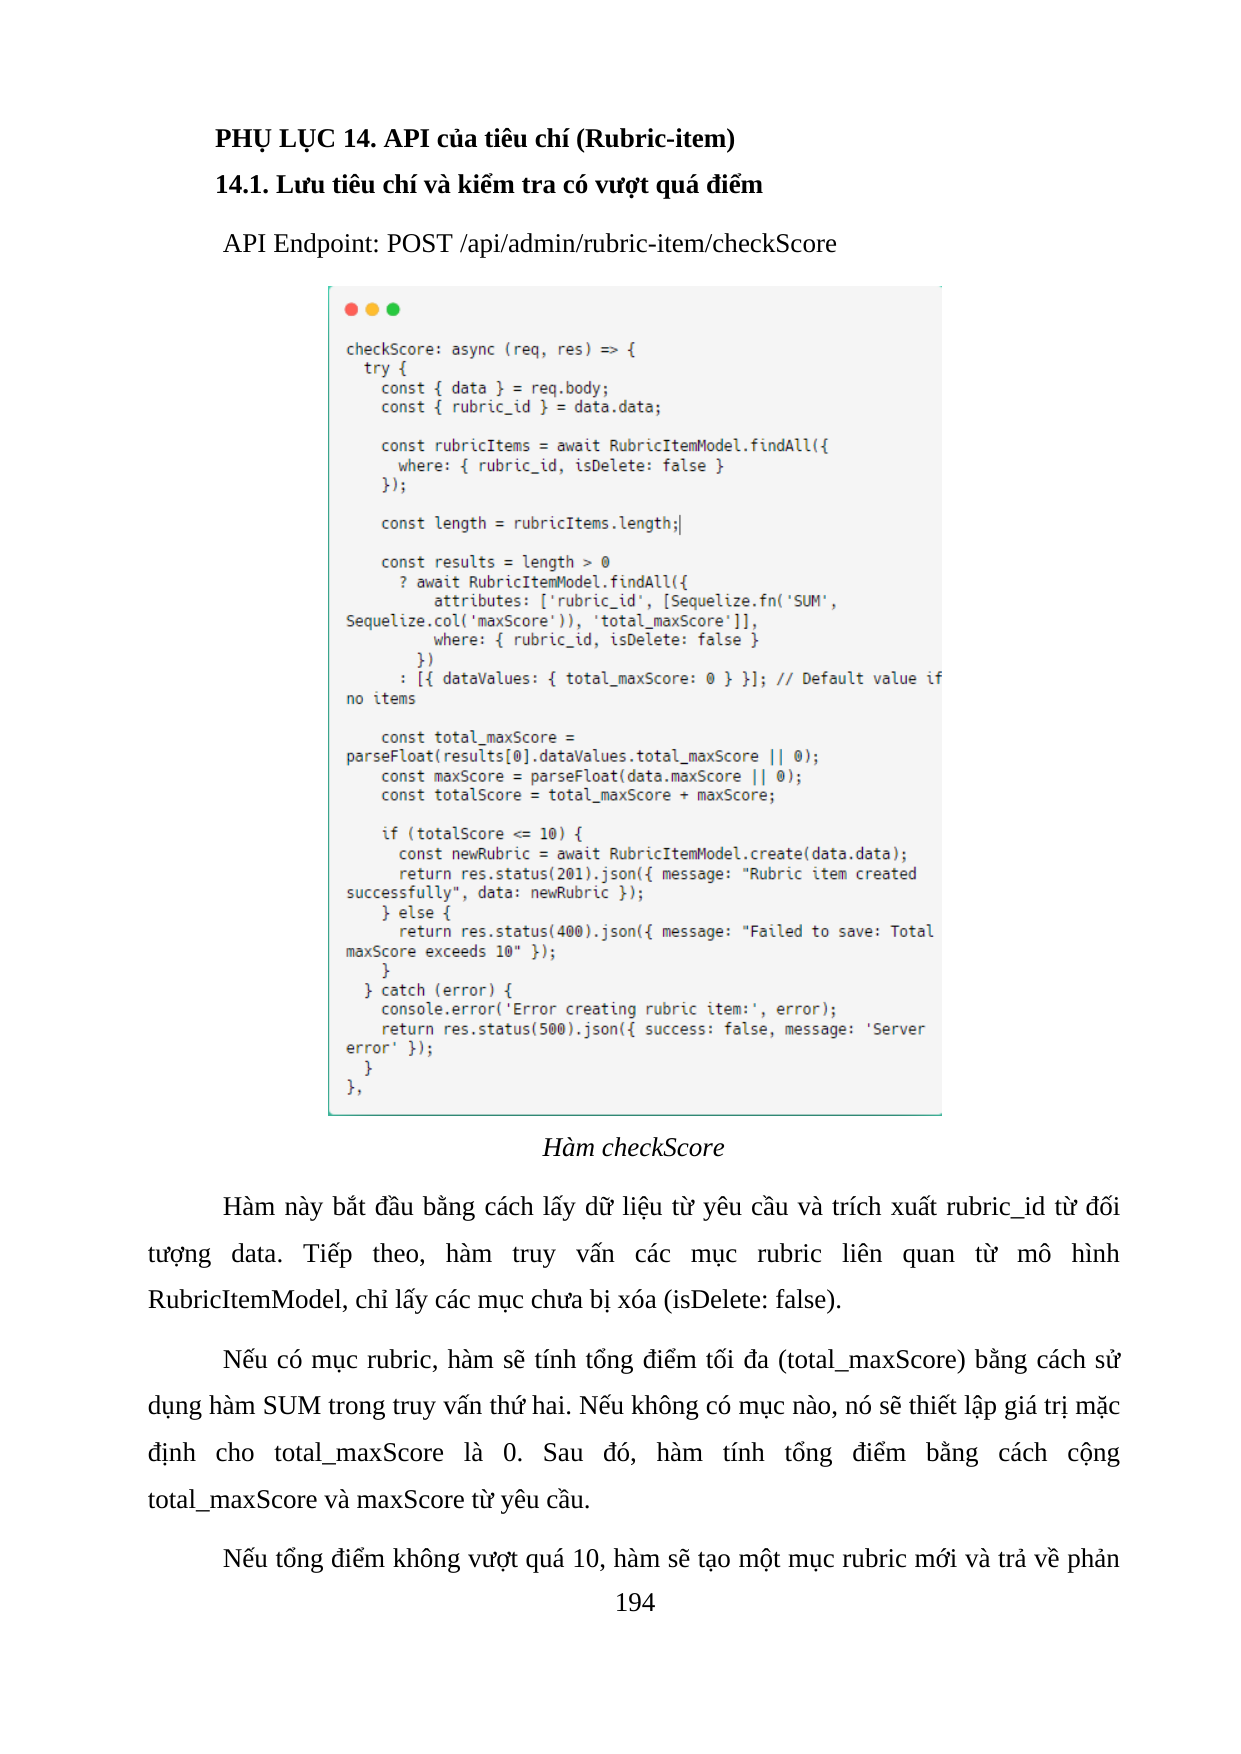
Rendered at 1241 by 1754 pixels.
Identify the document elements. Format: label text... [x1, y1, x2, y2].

text Hàm này bắt đầu bằng cách lấy dữ liệu từ yêu cầu và trích xuất rubric_id từ đối tượng data. Tiếp theo, hàm truy vấn các mục rubric liên quan từ mô hình RubricItemModel, chỉ lấy các mục chưa bị xóa (isDelete: false). [148, 1190, 1122, 1315]
text PHỤ LỤC 14. API của tiêu chí (Rubric-item) [215, 122, 1122, 153]
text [148, 1542, 1122, 1573]
picture [328, 286, 942, 1116]
text 14.1. Lưu tiêu chí và kiểm tra có vượt quá điểm [215, 168, 1122, 199]
text Nếu có mục rubric, hàm sẽ tính tổng điểm tối đa (total_maxScore) bằng cách sử dụng hàm SUM trong truy vấn thứ hai. Nếu không có mục nào, nó sẽ thiết lập giá trị mặc định cho total_maxScore là 0. Sau đó, hàm tính tổng điểm bằng cách cộng total_maxScore và maxScore từ yêu cầu. [148, 1343, 1122, 1514]
text API Endpoint: POST /api/admin/rubric-item/checkScore [148, 227, 1122, 259]
text Hàm checkScore [148, 1131, 1122, 1162]
